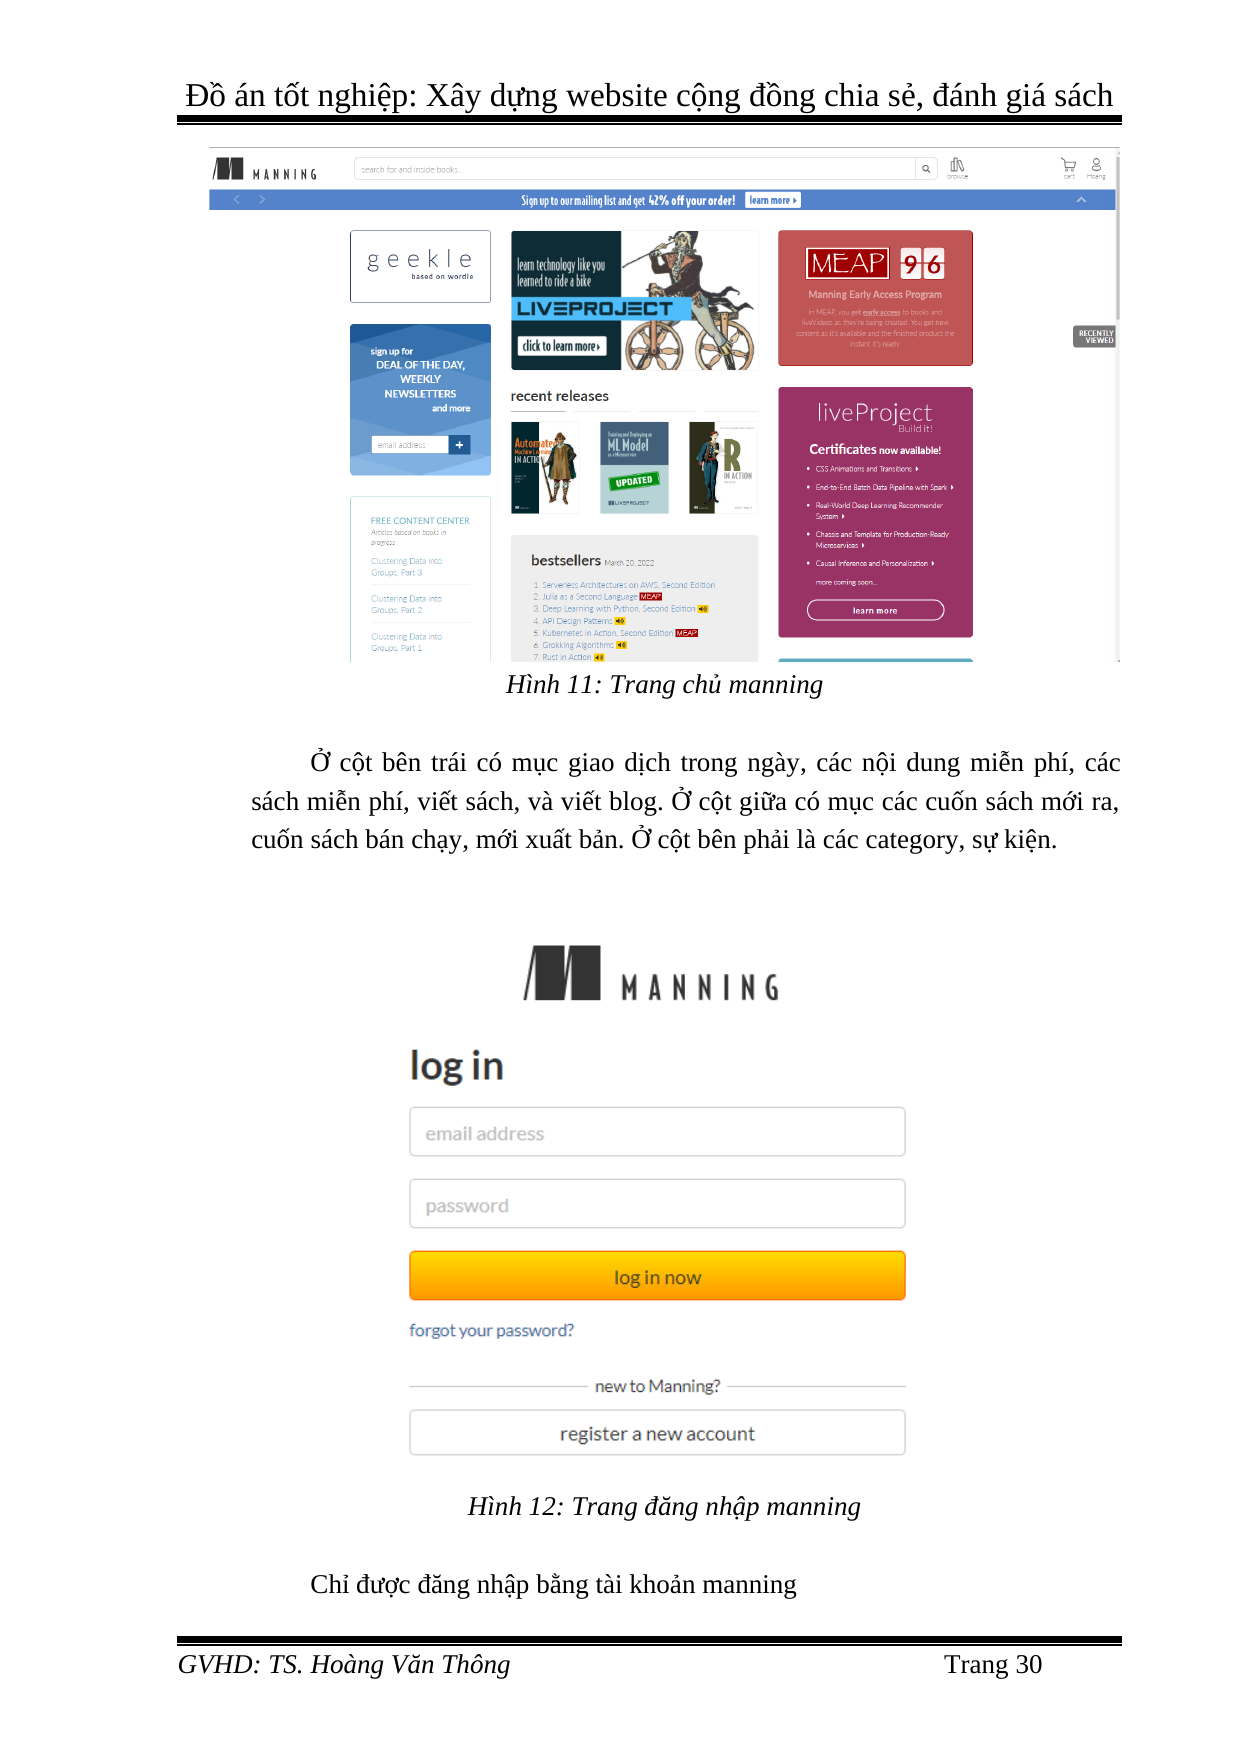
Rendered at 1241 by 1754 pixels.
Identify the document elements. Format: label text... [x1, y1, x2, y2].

list Ở cột bên trái có mục giao dịch trong ngày, các nội dung miễn phí, các sách miễn phí, viết sách, và viết blog. Ở cột giữa có mục các cuốn sách mới ra, cuốn sách bán chạy, mới xuất bản. Ở cột bên phải là các category, sự kiện. [251, 746, 1122, 855]
list Hình 11: Trang chủ manning [207, 668, 1122, 699]
list Hình 12: Trang đăng nhập manning [207, 1490, 1122, 1521]
picture [371, 901, 958, 1484]
list Chỉ được đăng nhập bằng tài khoản manning [251, 1568, 1122, 1599]
picture [209, 147, 1120, 662]
